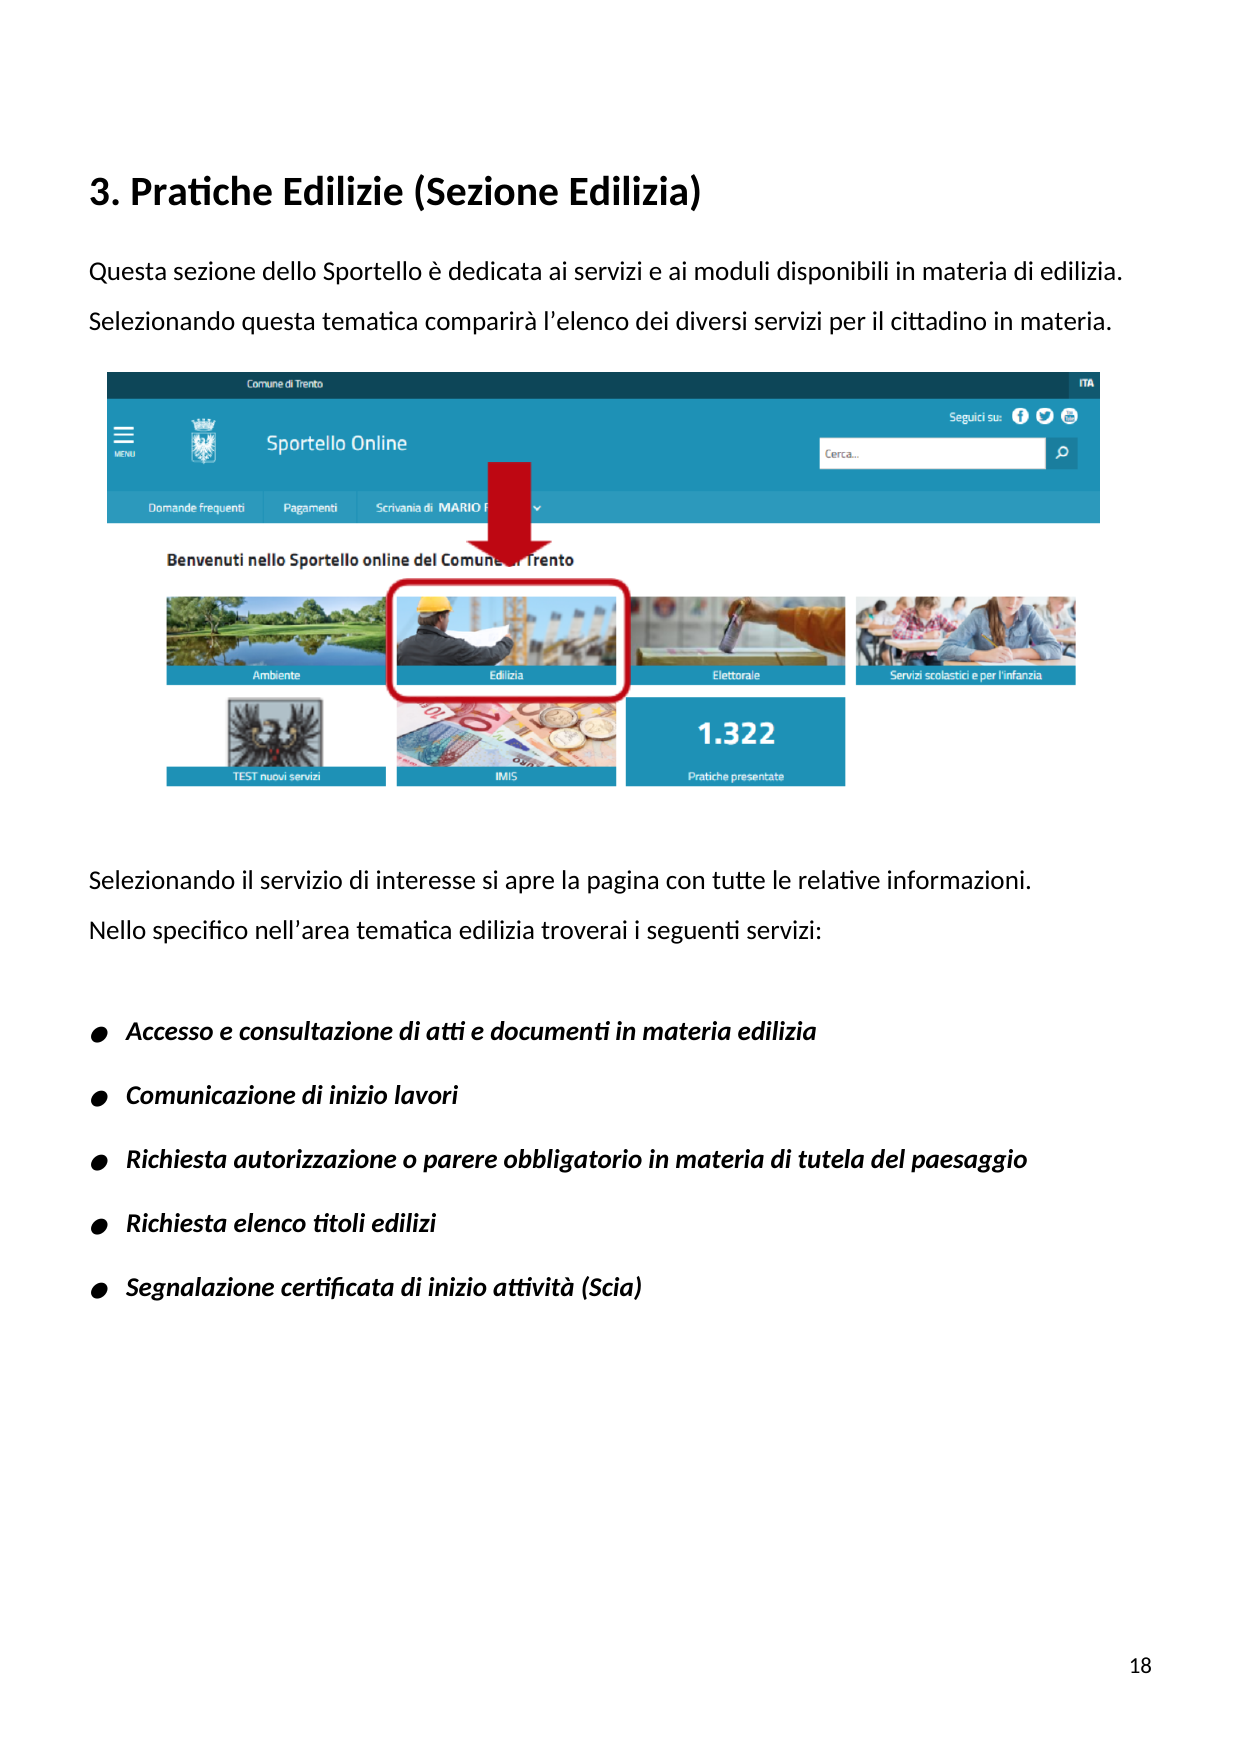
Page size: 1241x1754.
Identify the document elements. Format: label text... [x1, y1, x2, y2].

subtitle 3. Pratiche Edilizie (Sezione Edilizia) [88, 165, 1153, 216]
list Comunicazione di inizio lavori [88, 1073, 1152, 1116]
list Richiesta autorizzazione o parere obbligatorio in materia di tutela del paesaggio [88, 1137, 1152, 1180]
text Questa sezione dello Sportello è dedicata ai servizi e ai moduli disponibili in materia di edilizia. [88, 254, 1152, 287]
list Accesso e consultazione di atti e documenti in materia edilizia [88, 1009, 1152, 1052]
list Richiesta elenco titoli edilizi [88, 1201, 1152, 1244]
list Segnalazione certificata di inizio attività (Scia) [88, 1265, 1152, 1308]
picture [88, 353, 1122, 807]
text Nello specifico nell’area tematica edilizia troverai i seguenti servizi: [88, 913, 1152, 946]
text Selezionando questa tematica comparirà l’elenco dei diversi servizi per il cittadino in materia. [88, 304, 1152, 337]
text Selezionando il servizio di interesse si apre la pagina con tutte le relative informazioni. [88, 863, 1152, 897]
